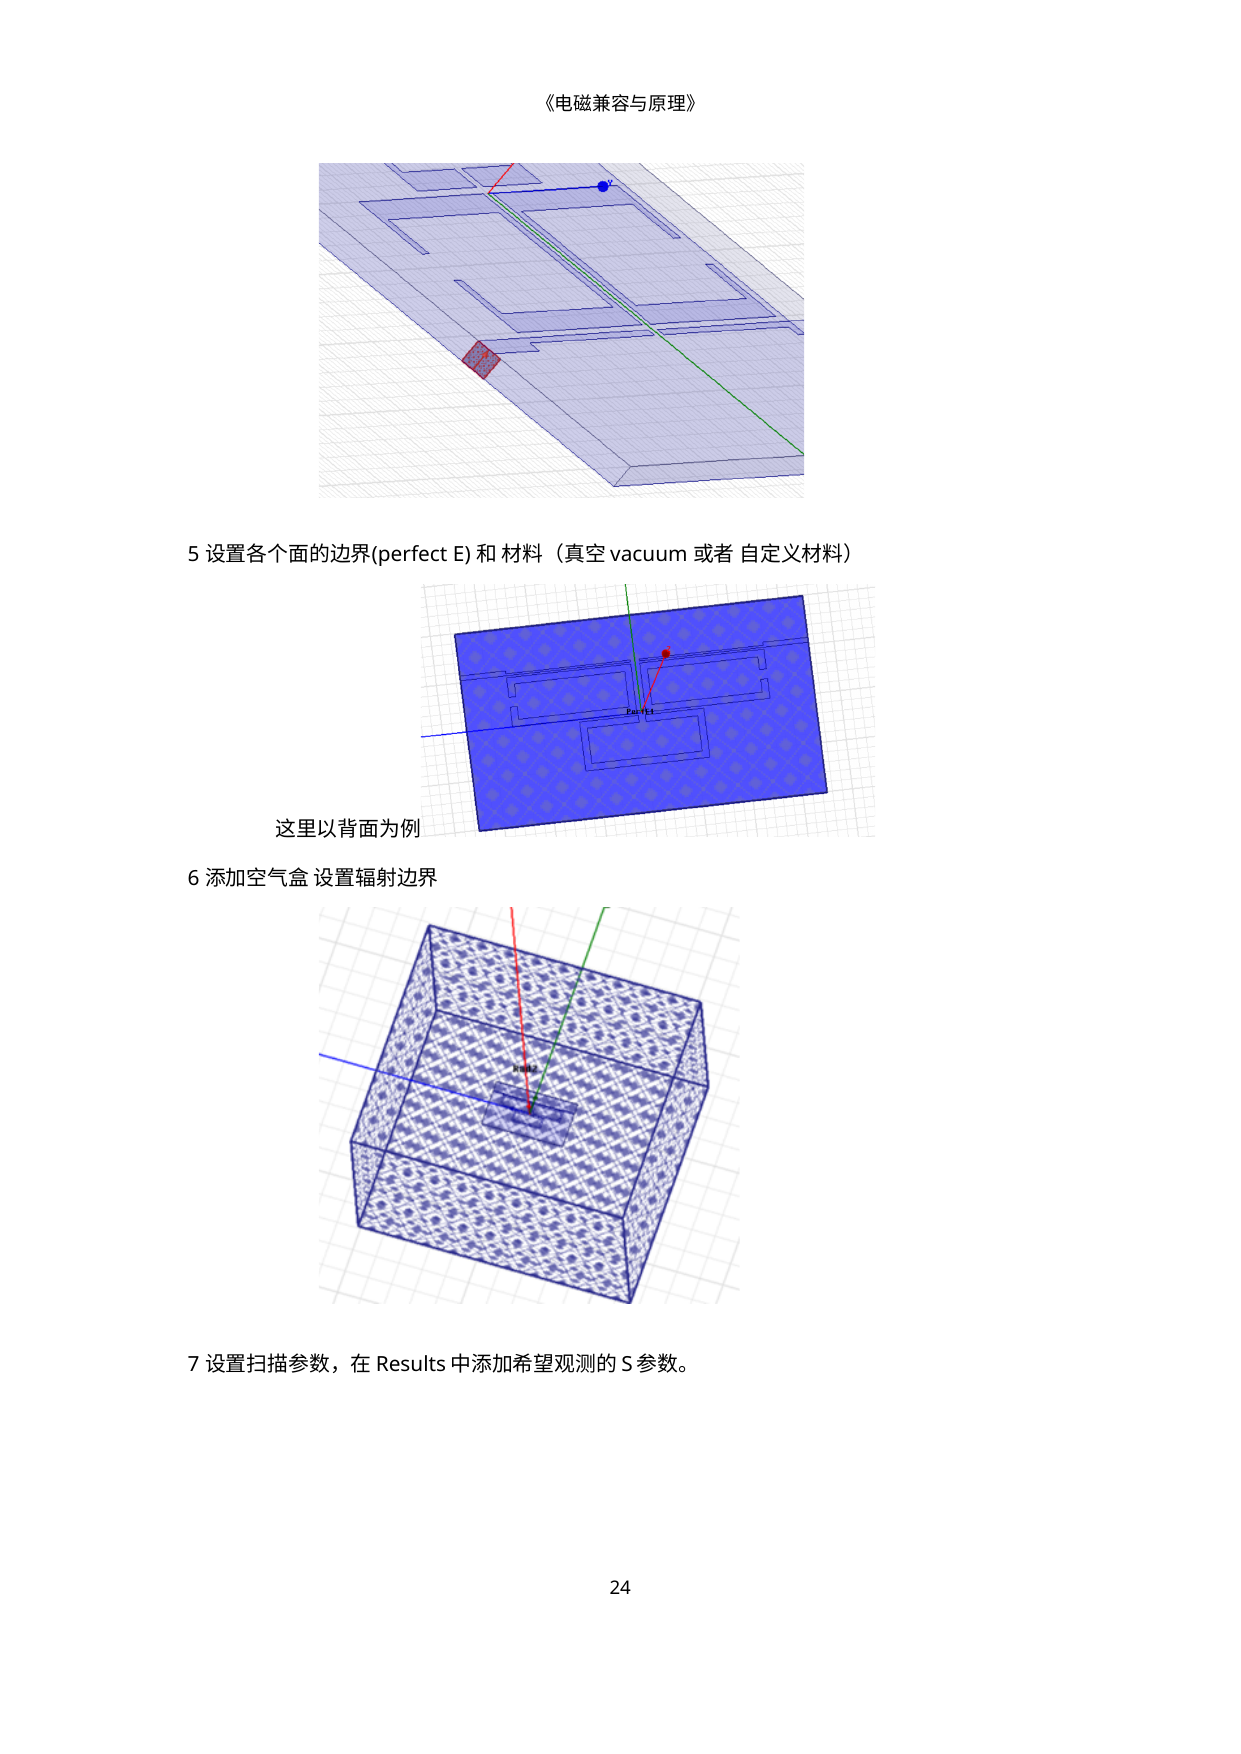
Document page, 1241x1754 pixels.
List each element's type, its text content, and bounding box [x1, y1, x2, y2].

text 7 设置扫描参数，在Results中添加希望观测的S参数。 [187, 1346, 1053, 1378]
picture [318, 163, 805, 498]
text 5 设置各个面的边界(perfect E) 和 材料（真空vacuum 或者 自定义材料） [187, 536, 1053, 569]
picture [318, 907, 740, 1304]
picture [420, 584, 876, 837]
text 6 添加空气盒 设置辐射边界 [187, 860, 1053, 892]
